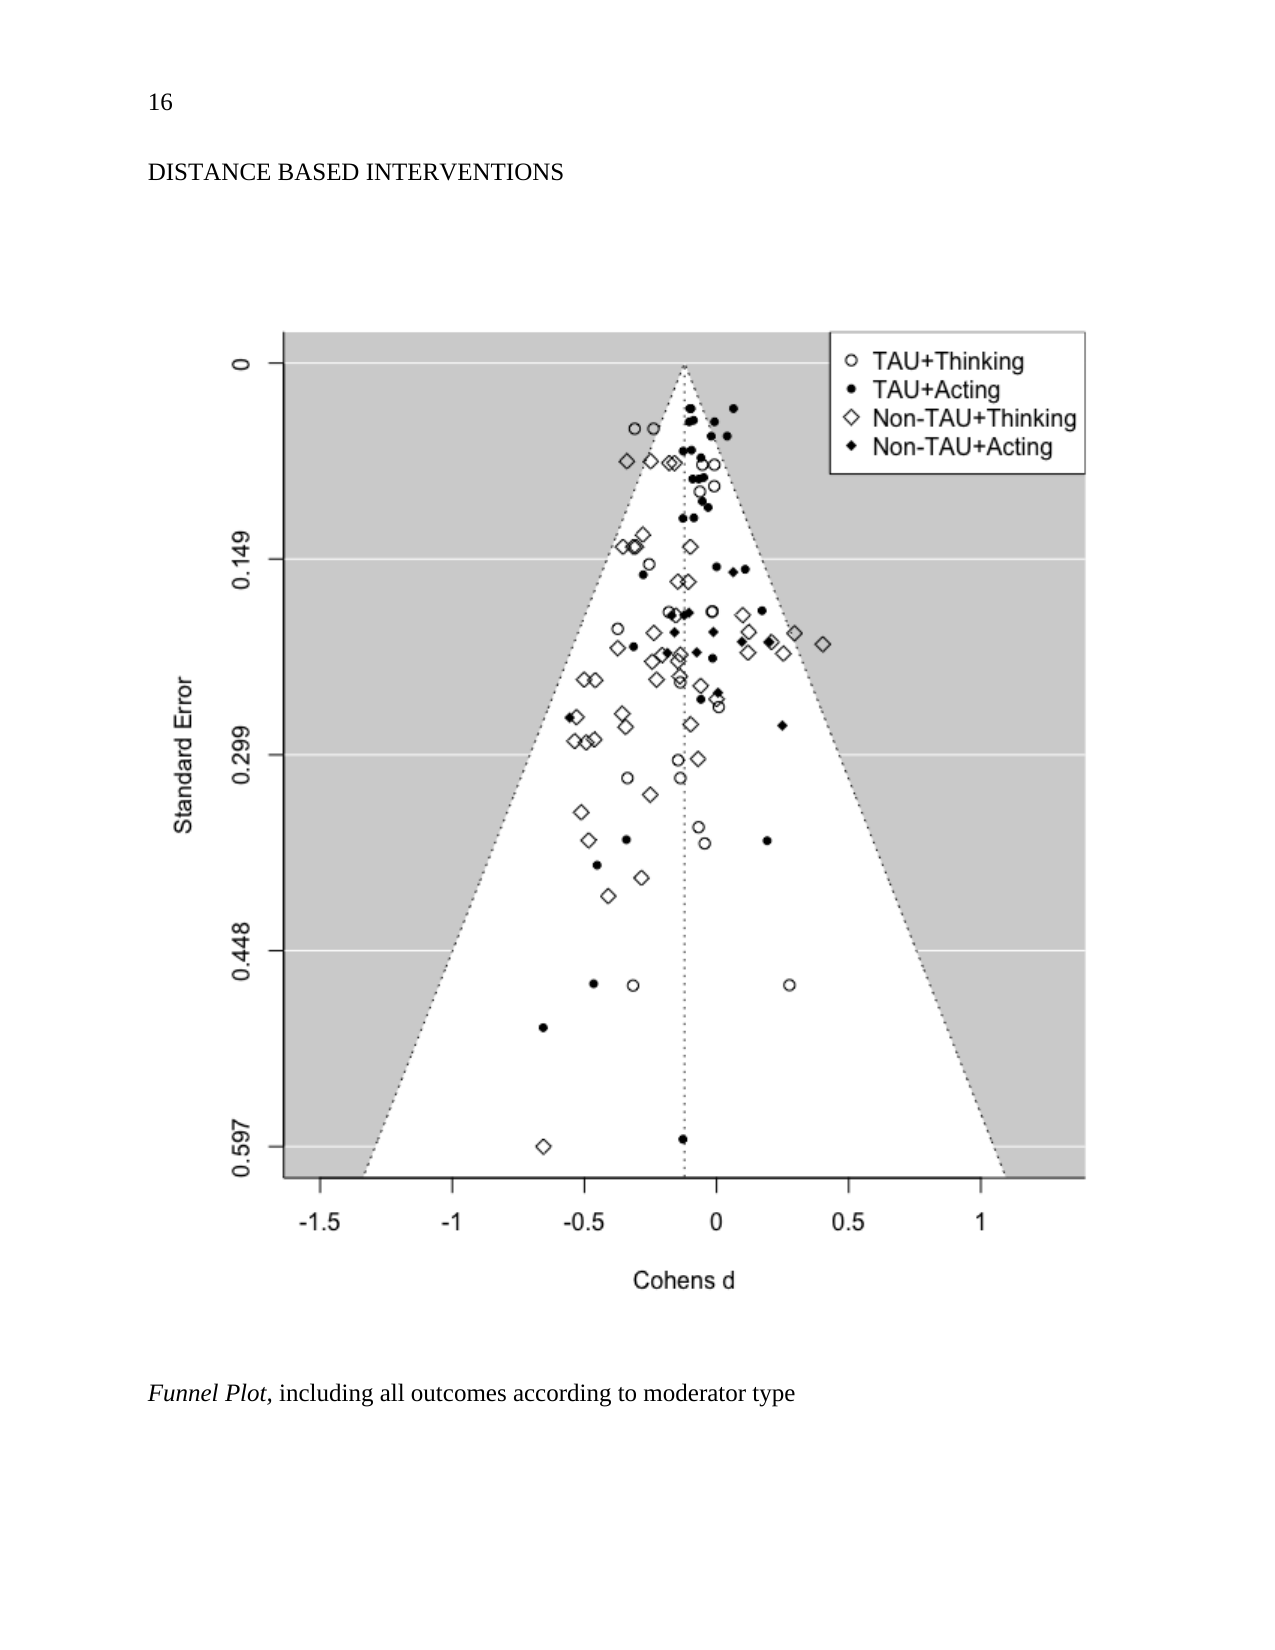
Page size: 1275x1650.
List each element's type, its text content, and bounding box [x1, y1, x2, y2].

text Funnel Plot, including all outcomes according to moderator type [148, 1378, 1127, 1407]
picture [166, 215, 1146, 1325]
